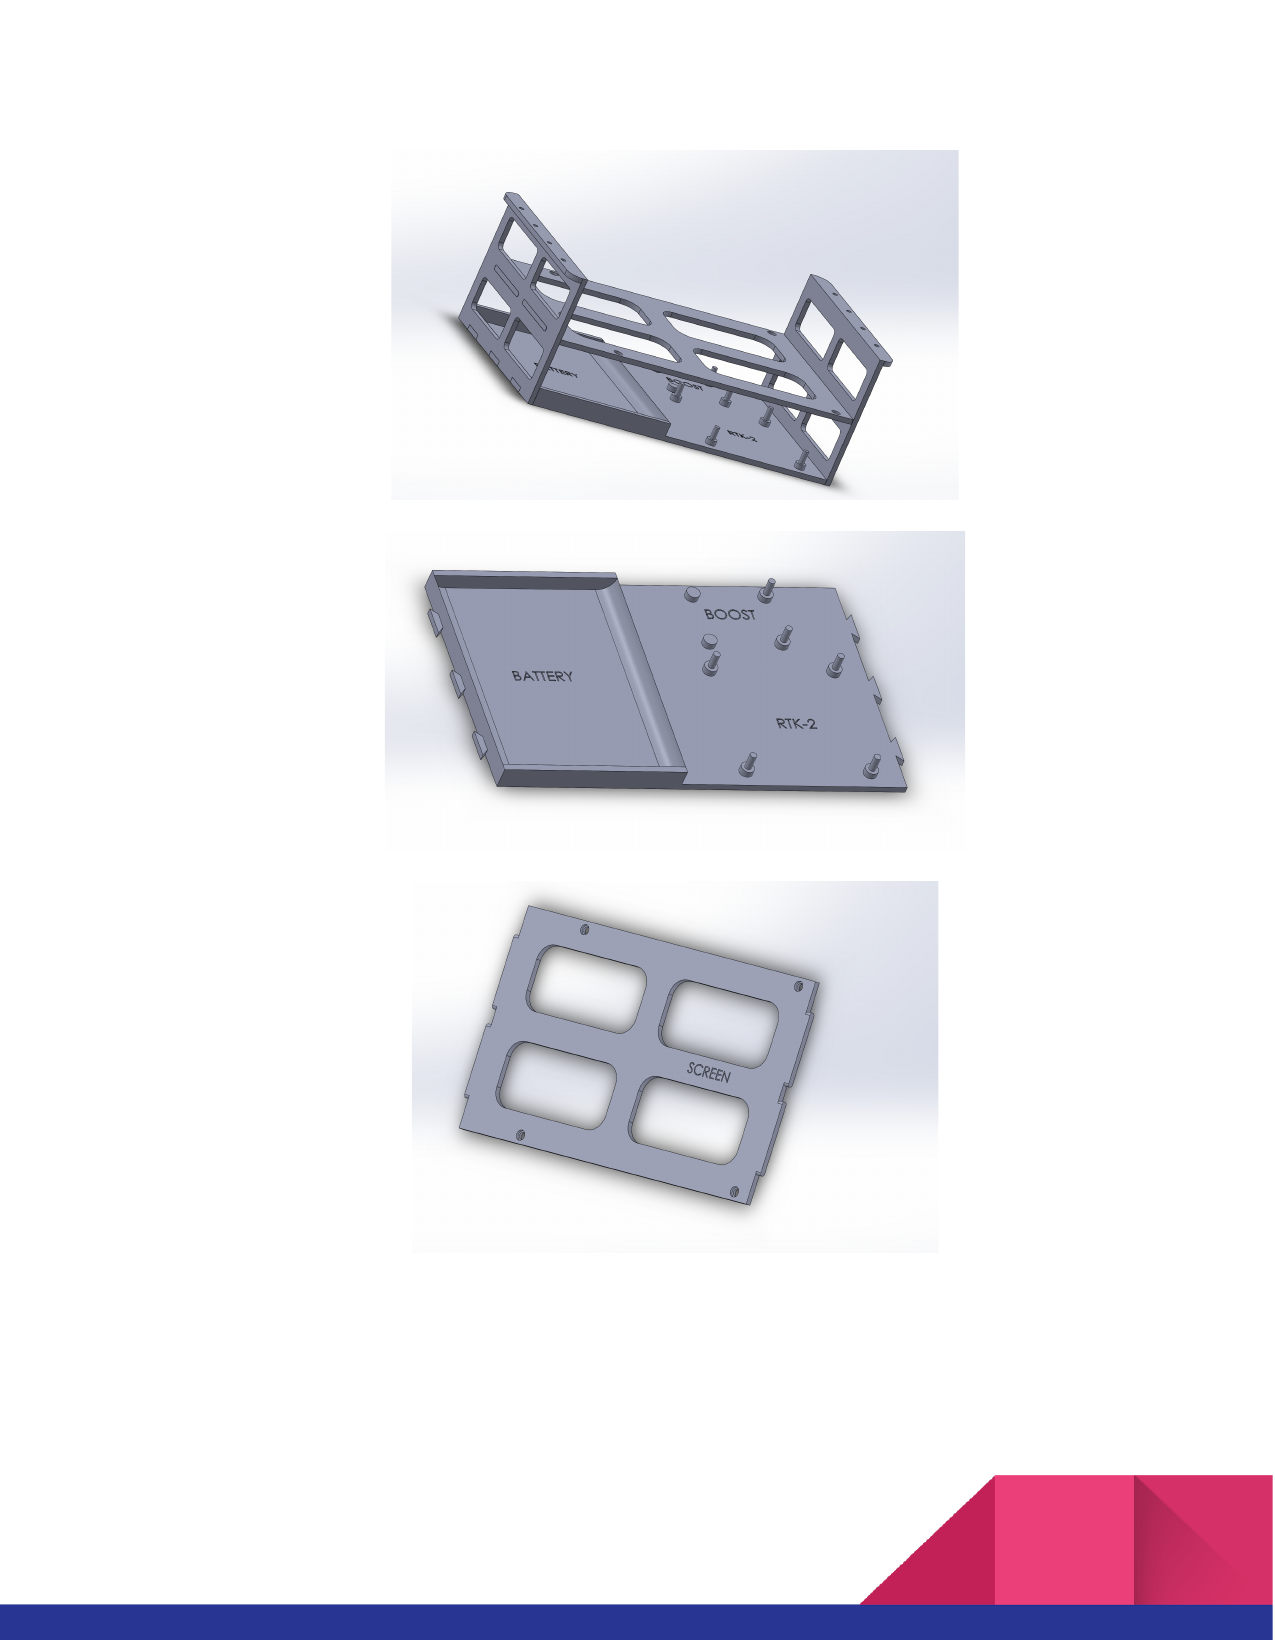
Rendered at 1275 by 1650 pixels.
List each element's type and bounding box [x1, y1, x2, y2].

picture [0, 1473, 1273, 1640]
picture [384, 531, 966, 851]
picture [411, 881, 939, 1253]
picture [391, 150, 959, 500]
